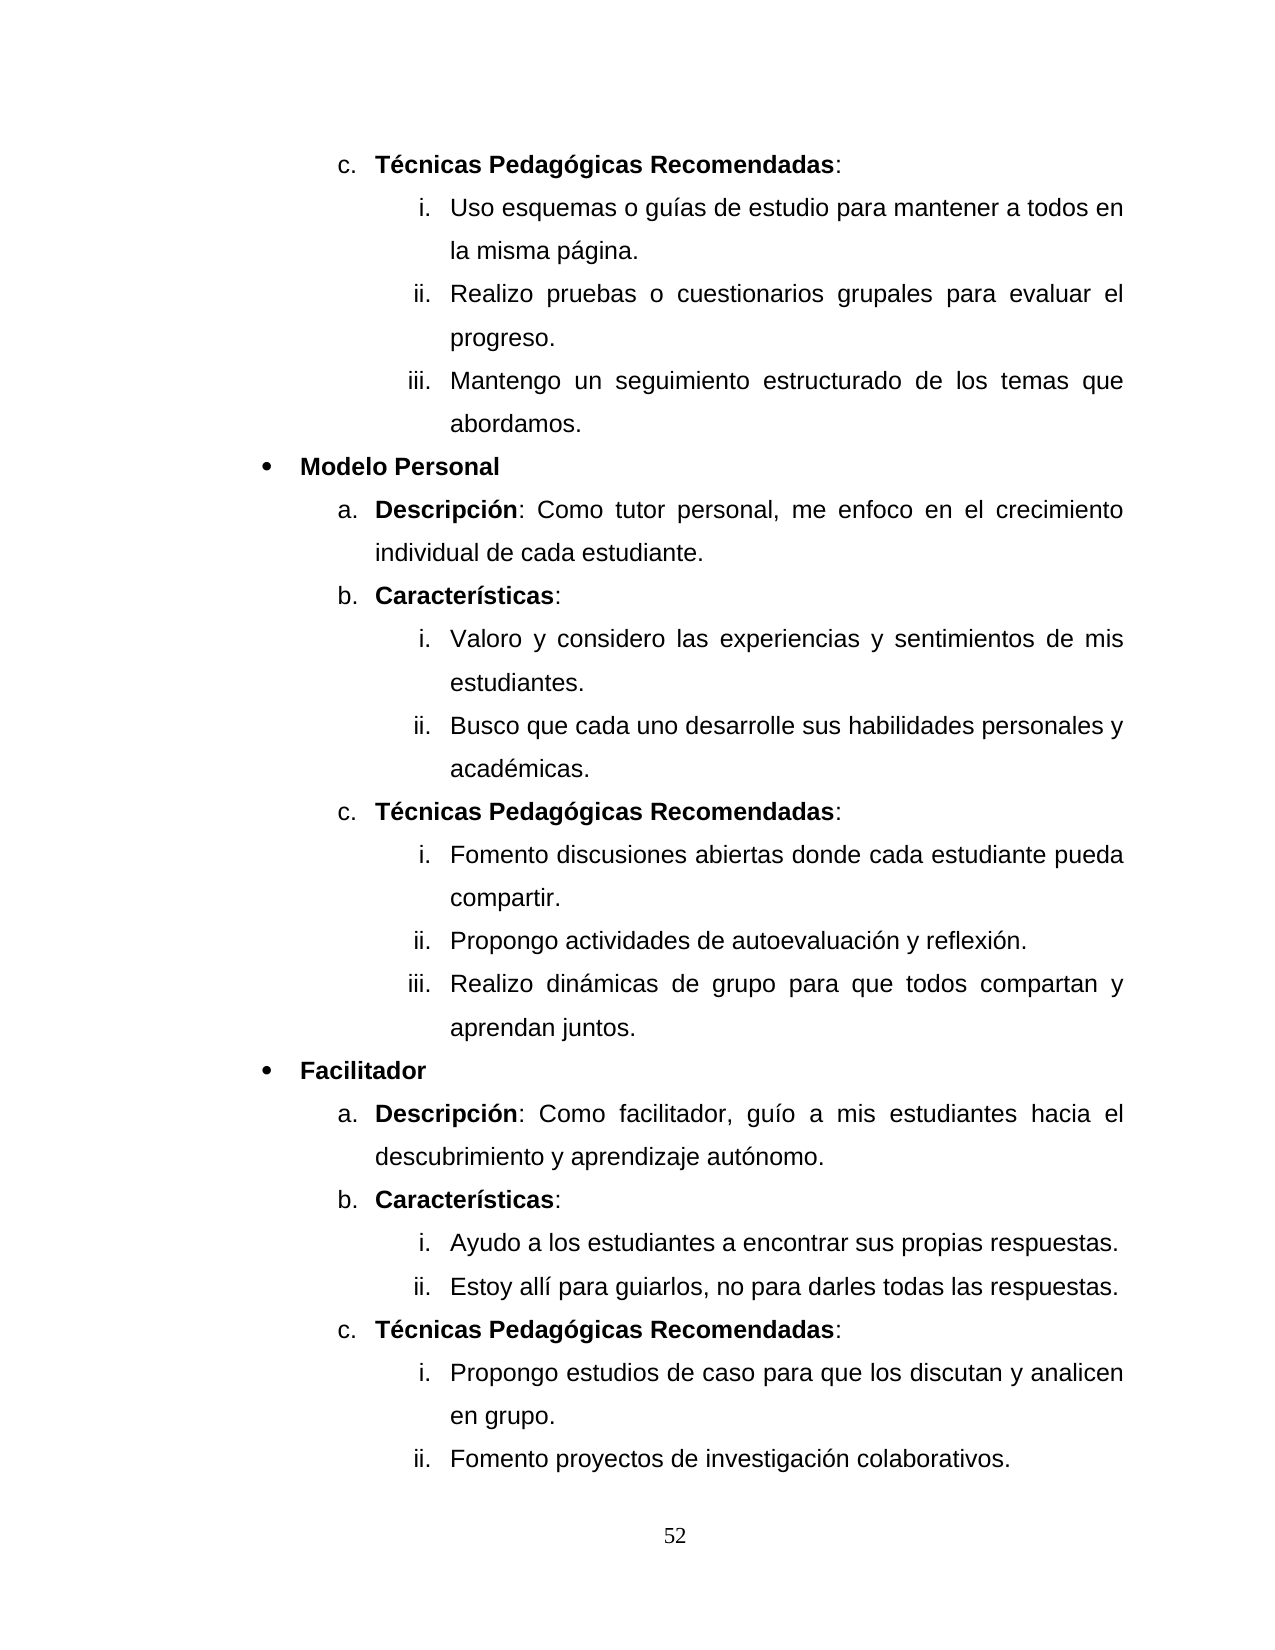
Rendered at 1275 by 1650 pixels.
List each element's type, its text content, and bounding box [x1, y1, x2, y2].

list Técnicas Pedagógicas Recomendadas: [337, 797, 1125, 826]
list Facilitador [262, 1056, 1125, 1084]
list Estoy allí para guiarlos, no para darles todas las respuestas. [431, 1271, 1125, 1300]
list Realizo dinámicas de grupo para que todos compartan y aprendan juntos. [431, 969, 1125, 1041]
list Técnicas Pedagógicas Recomendadas: [337, 150, 1125, 179]
list Ayudo a los estudiantes a encontrar sus propias respuestas. [431, 1228, 1125, 1257]
list Realizo pruebas o cuestionarios grupales para evaluar el progreso. [431, 279, 1125, 351]
list Busco que cada uno desarrolle sus habilidades personales y académicas. [431, 711, 1125, 783]
list Propongo estudios de caso para que los discutan y analicen en grupo. [431, 1358, 1125, 1429]
list Uso esquemas o guías de estudio para mantener a todos en la misma página. [431, 193, 1125, 265]
list Descripción: Como tutor personal, me enfoco en el crecimiento individual de cada estudiante. [337, 495, 1125, 567]
list Características: [337, 1185, 1125, 1214]
list Mantengo un seguimiento estructurado de los temas que abordamos. [431, 366, 1125, 437]
list Características: [337, 581, 1125, 610]
list Técnicas Pedagógicas Recomendadas: [337, 1314, 1125, 1343]
list Propongo actividades de autoevaluación y reflexión. [431, 926, 1125, 955]
list Valoro y considero las experiencias y sentimientos de mis estudiantes. [431, 624, 1125, 696]
list Fomento discusiones abiertas donde cada estudiante pueda compartir. [431, 840, 1125, 912]
list Descripción: Como facilitador, guío a mis estudiantes hacia el descubrimiento y aprendizaje autónomo. [337, 1099, 1125, 1171]
list Modelo Personal [262, 452, 1125, 481]
list Fomento proyectos de investigación colaborativos. [431, 1444, 1125, 1473]
